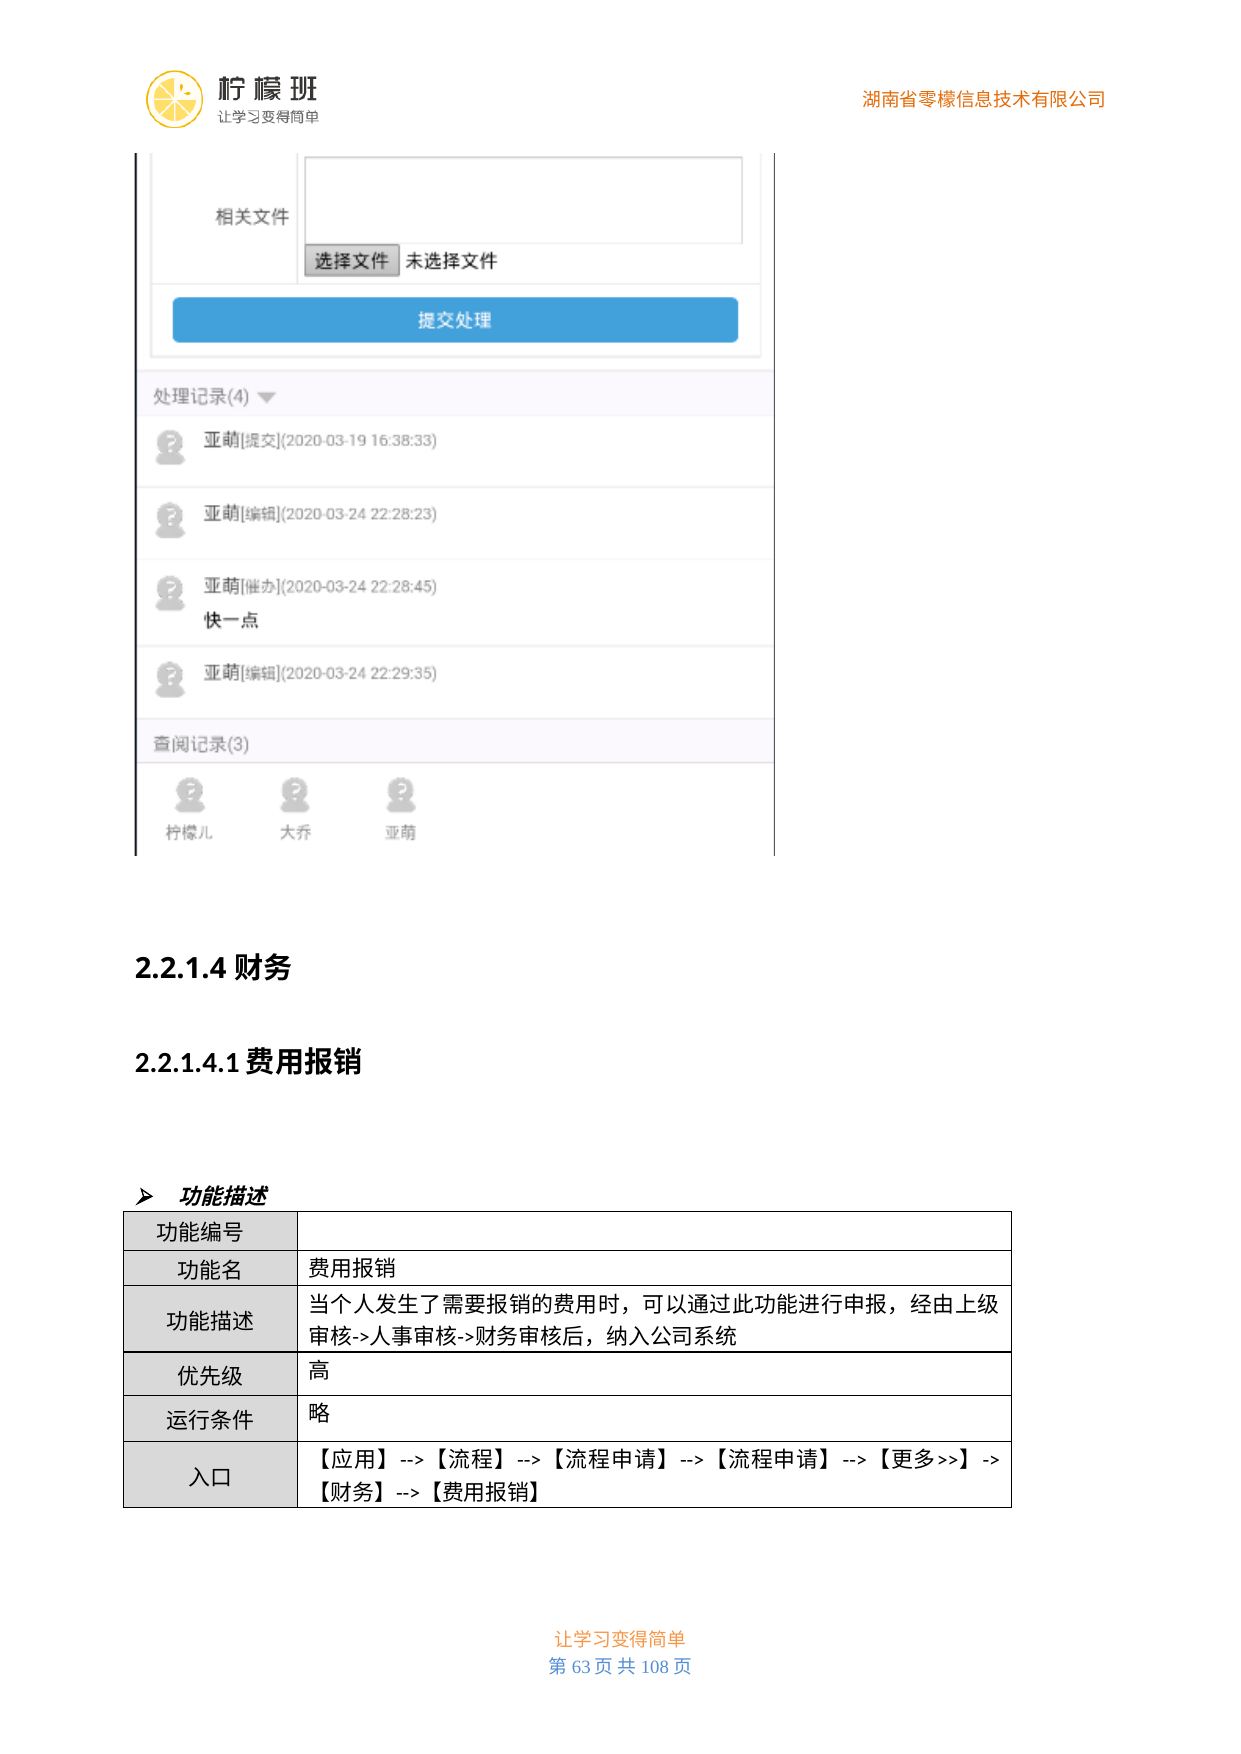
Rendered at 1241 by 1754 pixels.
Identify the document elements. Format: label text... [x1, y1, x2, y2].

table_cell 略 [298, 1396, 1011, 1441]
table_cell 运行条件 [124, 1396, 297, 1441]
table_cell 功能名 [124, 1251, 297, 1285]
table_header [298, 1212, 1011, 1250]
table_cell 功能描述 [124, 1286, 297, 1351]
subtitle 2.2.1.4.1费用报销 [134, 1027, 1106, 1092]
picture [134, 65, 340, 133]
table_cell 当个人发生了需要报销的费用时，可以通过此功能进行申报，经由上级审核->人事审核->财务审核后，纳入公司系统 [298, 1286, 1011, 1351]
table_cell 费用报销 [298, 1251, 1011, 1285]
table_cell 优先级 [124, 1353, 297, 1395]
list 功能描述 [134, 1178, 1106, 1211]
table_cell 【应用】-->【流程】-->【流程申请】-->【流程申请】-->【更多>>】->【财务】-->【费用报销】 [298, 1442, 1011, 1507]
picture [134, 153, 775, 856]
subtitle 2.2.1.4 财务 [134, 933, 1106, 998]
table_cell 高 [298, 1353, 1011, 1395]
table_cell 入口 [124, 1442, 297, 1507]
table_header 功能编号 [124, 1212, 297, 1250]
